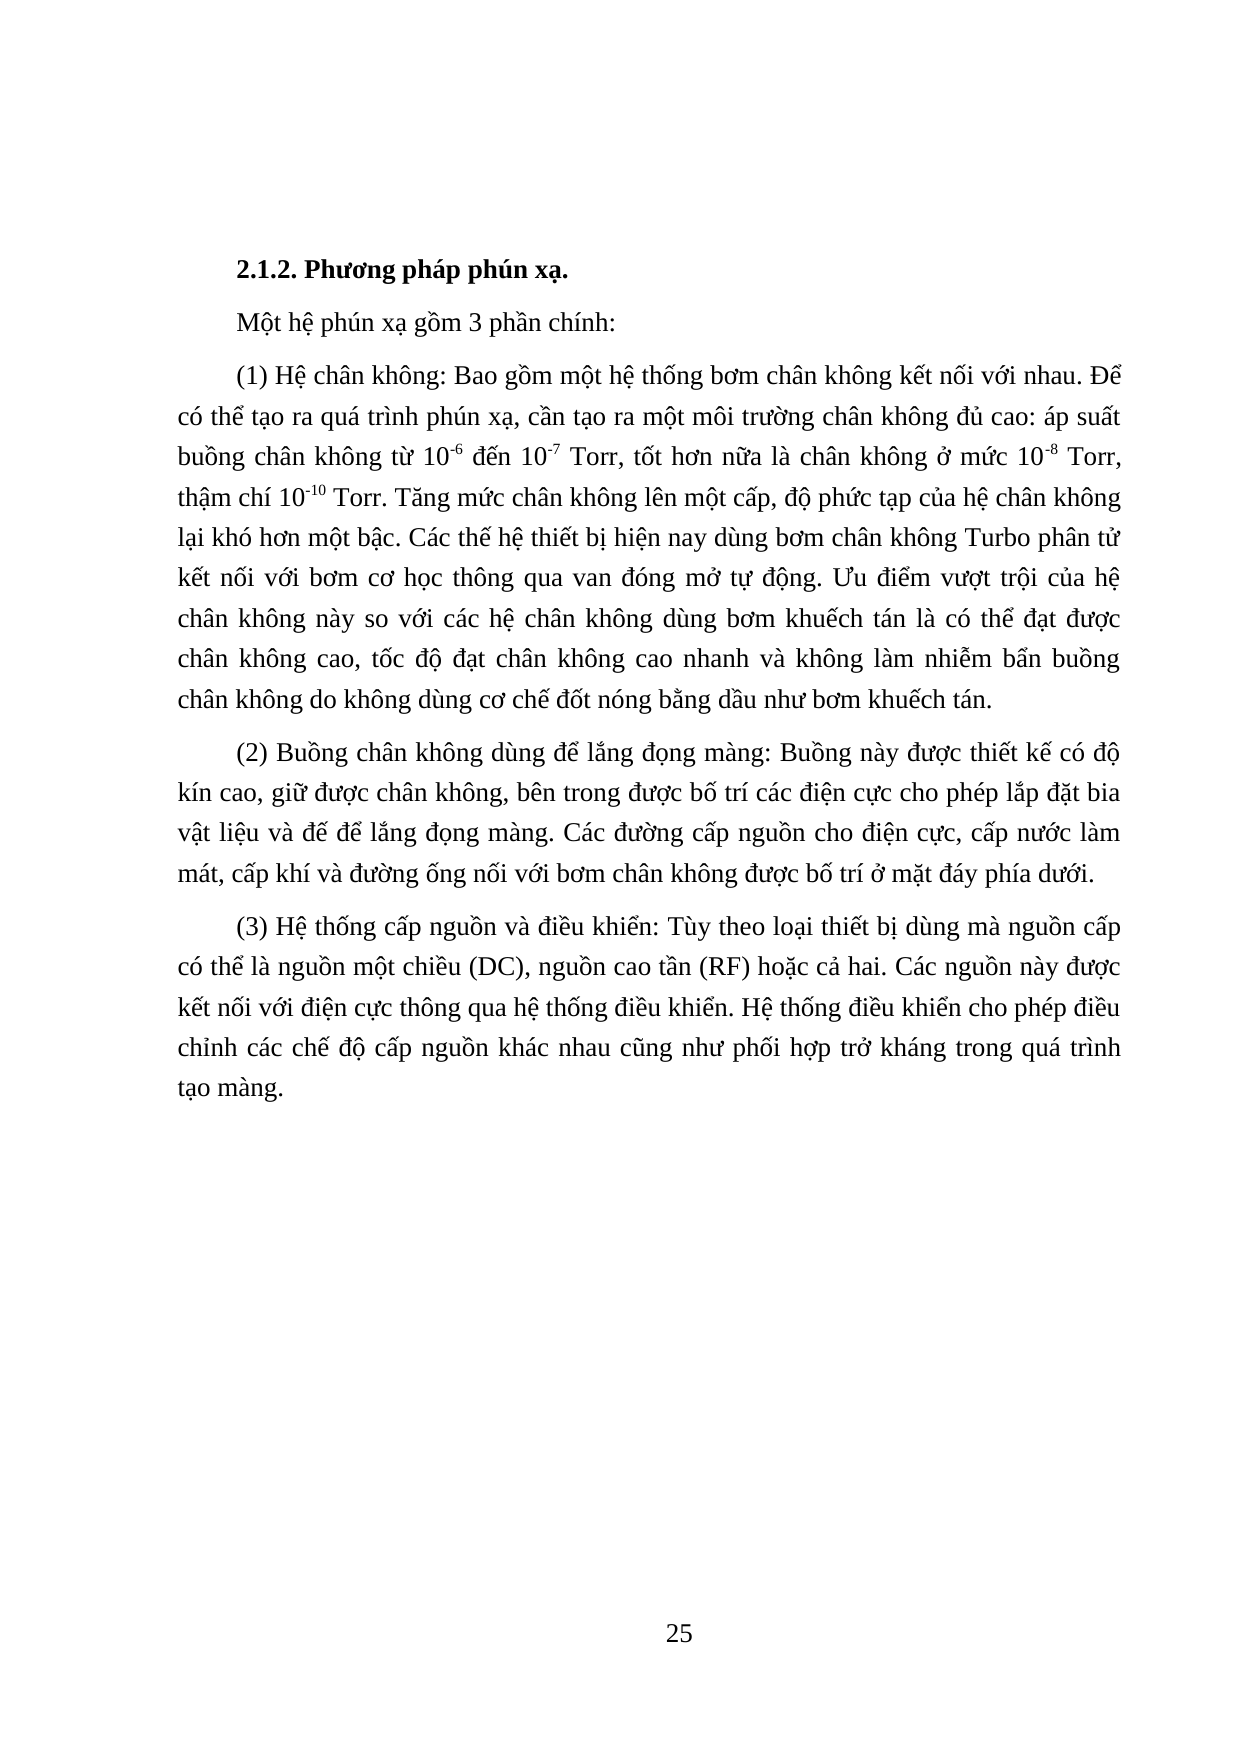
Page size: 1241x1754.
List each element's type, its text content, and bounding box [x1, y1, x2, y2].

text (1) Hệ chân không: Bao gồm một hệ thống bơm chân không kết nối với nhau. Để có thể tạo ra quá trình phún xạ, cần tạo ra một môi trường chân không đủ cao: áp suất buồng chân không từ 10-6 đến 10-7 Torr, tốt hơn nữa là chân không ở mức 10-8 Torr, thậm chí 10-10 Torr. Tăng mức chân không lên một cấp, độ phức tạp của hệ chân không lại khó hơn một bậc. Các thế hệ thiết bị hiện nay dùng bơm chân không Turbo phân tử kết nối với bơm cơ học thông qua van đóng mở tự động. Ưu điểm vượt trội của hệ chân không này so với các hệ chân không dùng bơm khuếch tán là có thể đạt được chân không cao, tốc độ đạt chân không cao nhanh và không làm nhiễm bẩn buồng chân không do không dùng cơ chế đốt nóng bằng dầu như bơm khuếch tán. [177, 359, 1122, 714]
text (3) Hệ thống cấp nguồn và điều khiển: Tùy theo loại thiết bị dùng mà nguồn cấp có thể là nguồn một chiều (DC), nguồn cao tần (RF) hoặc cả hai. Các nguồn này được kết nối với điện cực thông qua hệ thống điều khiển. Hệ thống điều khiển cho phép điều chỉnh các chế độ cấp nguồn khác nhau cũng như phối hợp trở kháng trong quá trình tạo màng. [177, 910, 1122, 1103]
text Một hệ phún xạ gồm 3 phần chính: [177, 306, 1122, 338]
text (2) Buồng chân không dùng để lắng đọng màng: Buồng này được thiết kế có độ kín cao, giữ được chân không, bên trong được bố trí các điện cực cho phép lắp đặt bia vật liệu và đế để lắng đọng màng. Các đường cấp nguồn cho điện cực, cấp nước làm mát, cấp khí và đường ống nối với bơm chân không được bố trí ở mặt đáy phía dưới. [177, 736, 1122, 888]
subtitle 2.1.2. Phương pháp phún xạ. [177, 253, 1122, 285]
